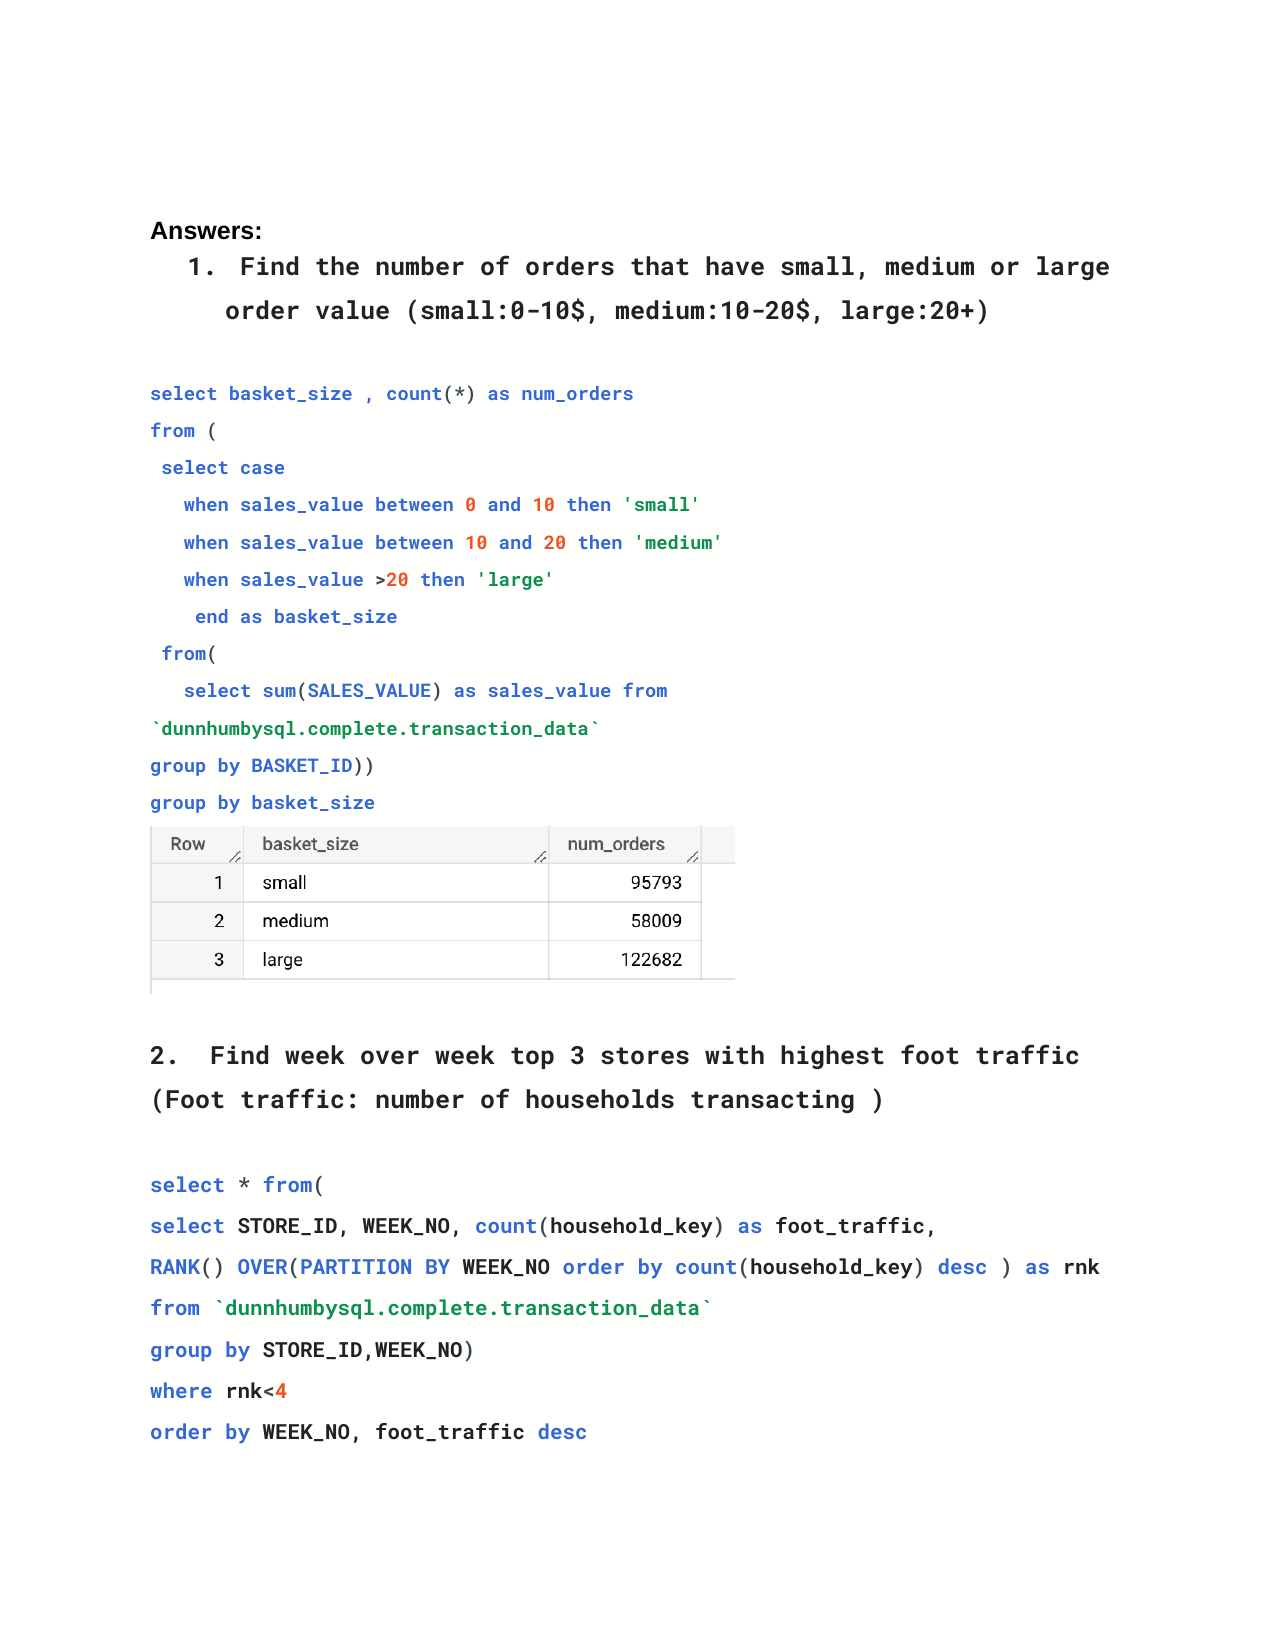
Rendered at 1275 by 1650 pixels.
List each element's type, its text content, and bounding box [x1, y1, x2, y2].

text from( [150, 641, 1125, 666]
text select * from( [150, 1170, 1125, 1198]
text order by WEEK_NO, foot_traffic desc [150, 1418, 1125, 1445]
text where rnk<4 [150, 1376, 1125, 1404]
picture [150, 826, 736, 994]
text group by basket_size [150, 790, 1125, 814]
text group by BASKET_ID)) [150, 752, 1125, 777]
text from ( [150, 418, 1125, 443]
list Find the number of orders that have small, medium or large order value (small:0-10$, medium:10-20$, large:20+) [187, 249, 1125, 326]
text select basket_size , count(*) as num_orders [150, 381, 1125, 405]
text end as basket_size [150, 604, 1125, 628]
text select sum(SALES_VALUE) as sales_value from `dunnhumbysql.complete.transaction_data` [150, 678, 1125, 740]
text select STORE_ID, WEEK_NO, count(household_key) as foot_traffic, [150, 1211, 1125, 1239]
text when sales_value >20 then 'large' [150, 567, 1125, 591]
text from `dunnhumbysql.complete.transaction_data` [150, 1294, 1125, 1321]
text when sales_value between 0 and 10 then 'small' [150, 492, 1125, 517]
text RANK() OVER(PARTITION BY WEEK_NO order by count(household_key) desc ) as rnk [150, 1253, 1125, 1280]
text select case [150, 455, 1125, 480]
text Answers: [150, 216, 1125, 245]
text 2. Find week over week top 3 stores with highest foot traffic (Foot traffic: number of households transacting ) [150, 1038, 1125, 1115]
text when sales_value between 10 and 20 then 'medium' [150, 529, 1125, 554]
text group by STORE_ID,WEEK_NO) [150, 1335, 1125, 1363]
